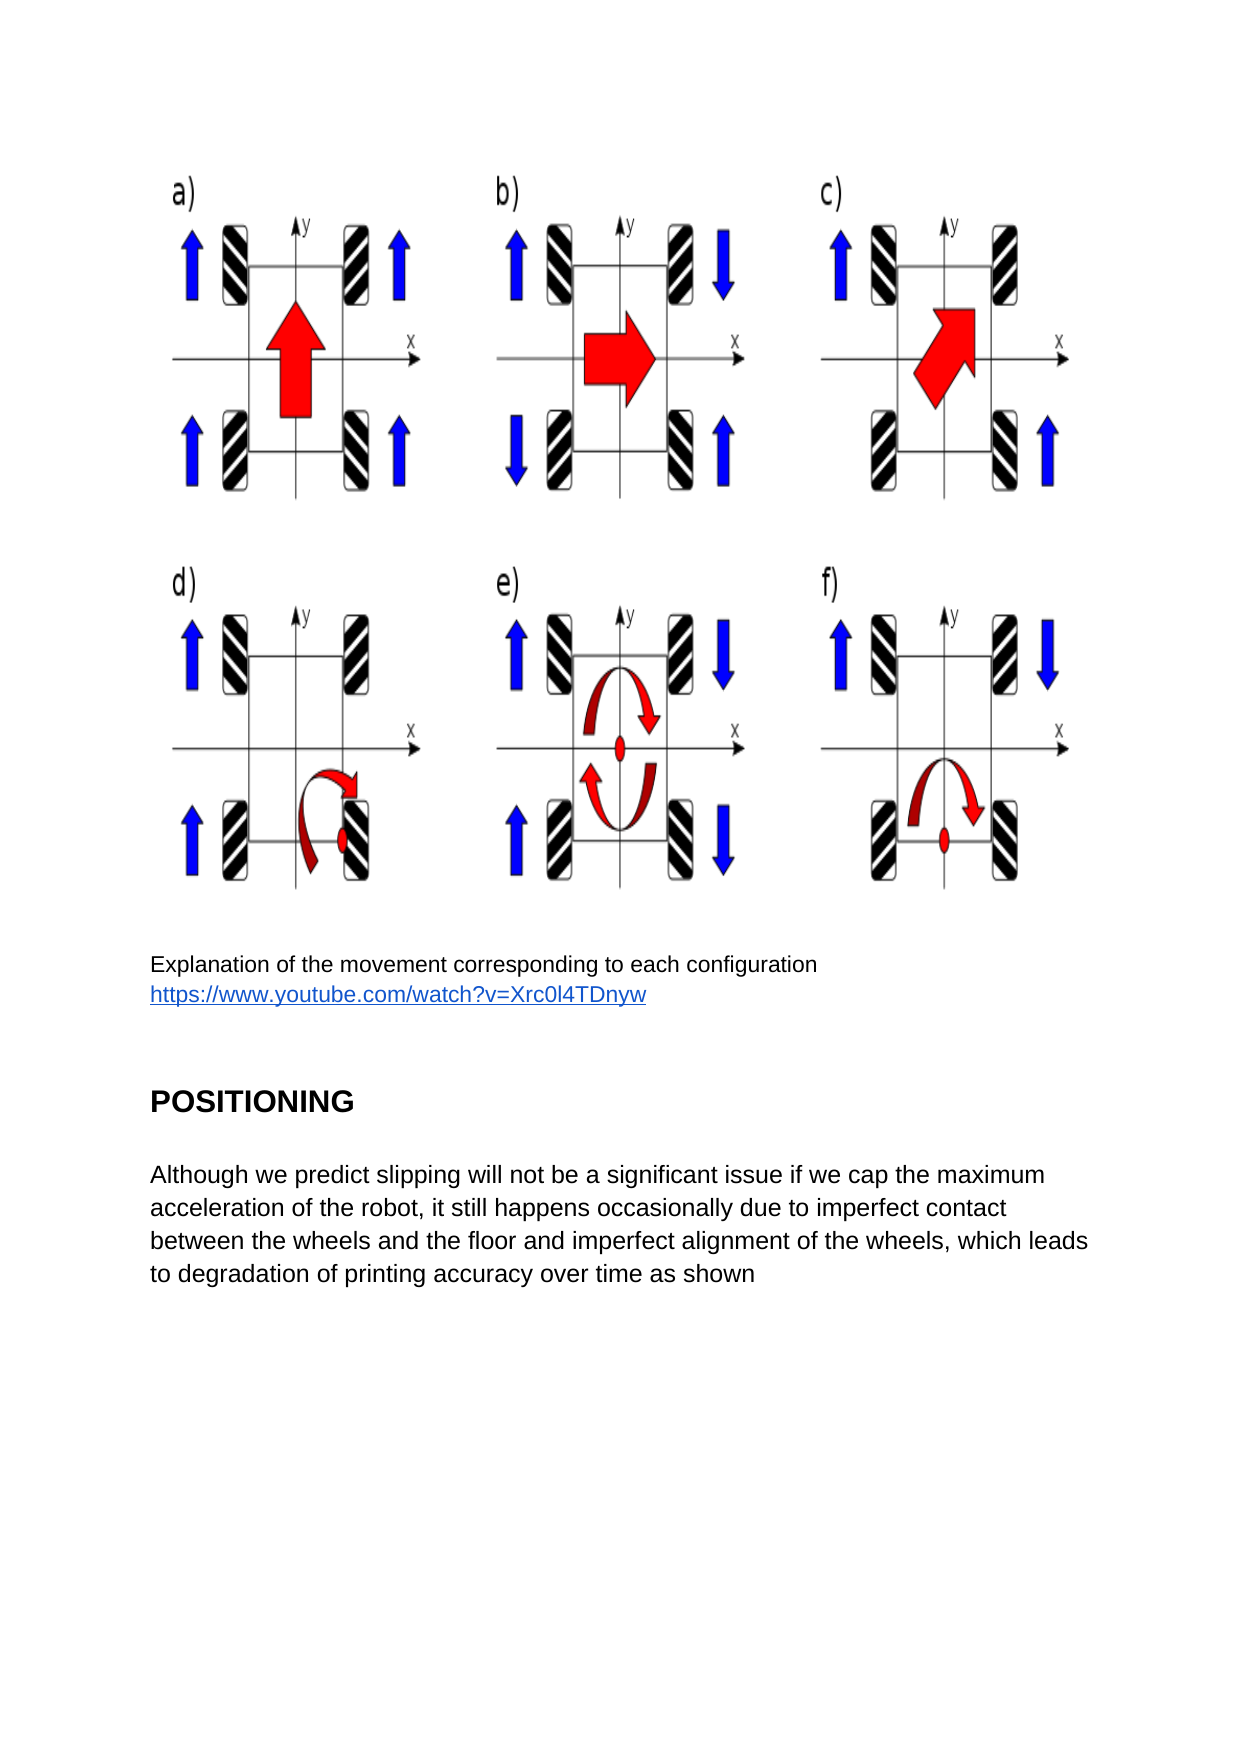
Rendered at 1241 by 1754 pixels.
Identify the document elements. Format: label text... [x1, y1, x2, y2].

text https://www.youtube.com/watch?v=Xrc0l4TDnyw [150, 981, 1090, 1007]
picture [150, 150, 1091, 917]
text POSITIONING [150, 1083, 1090, 1118]
text Although we predict slipping will not be a significant issue if we cap the maximum acceleration of the robot, it still happens occasionally due to imperfect contact between the wheels and the floor and imperfect alignment of the wheels, which leads to degradation of printing accuracy over time as shown [150, 1160, 1090, 1288]
text Explanation of the movement corresponding to each configuration [150, 951, 1090, 977]
